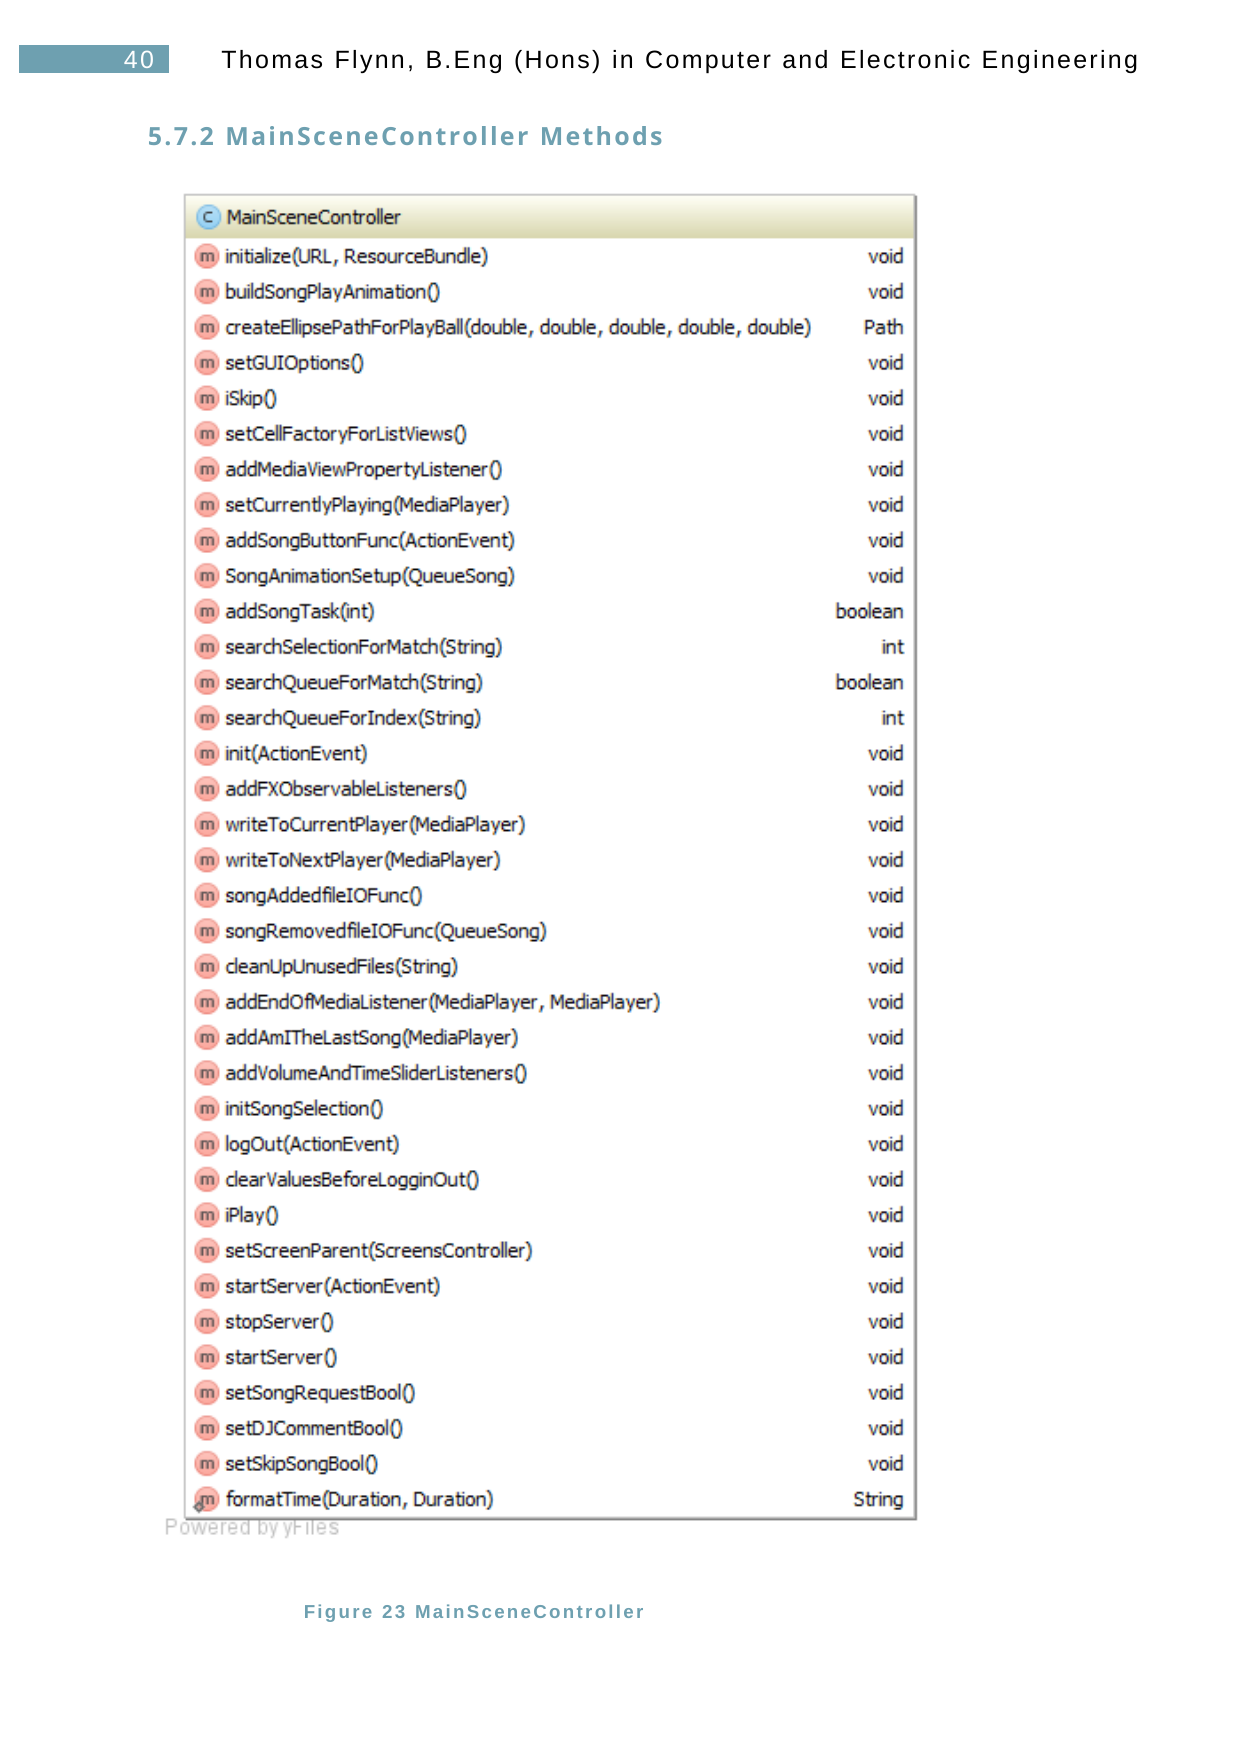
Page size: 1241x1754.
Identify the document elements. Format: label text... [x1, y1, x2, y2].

picture [147, 157, 928, 1542]
subtitle 5.7.2 MainSceneController Methods [148, 118, 1122, 152]
